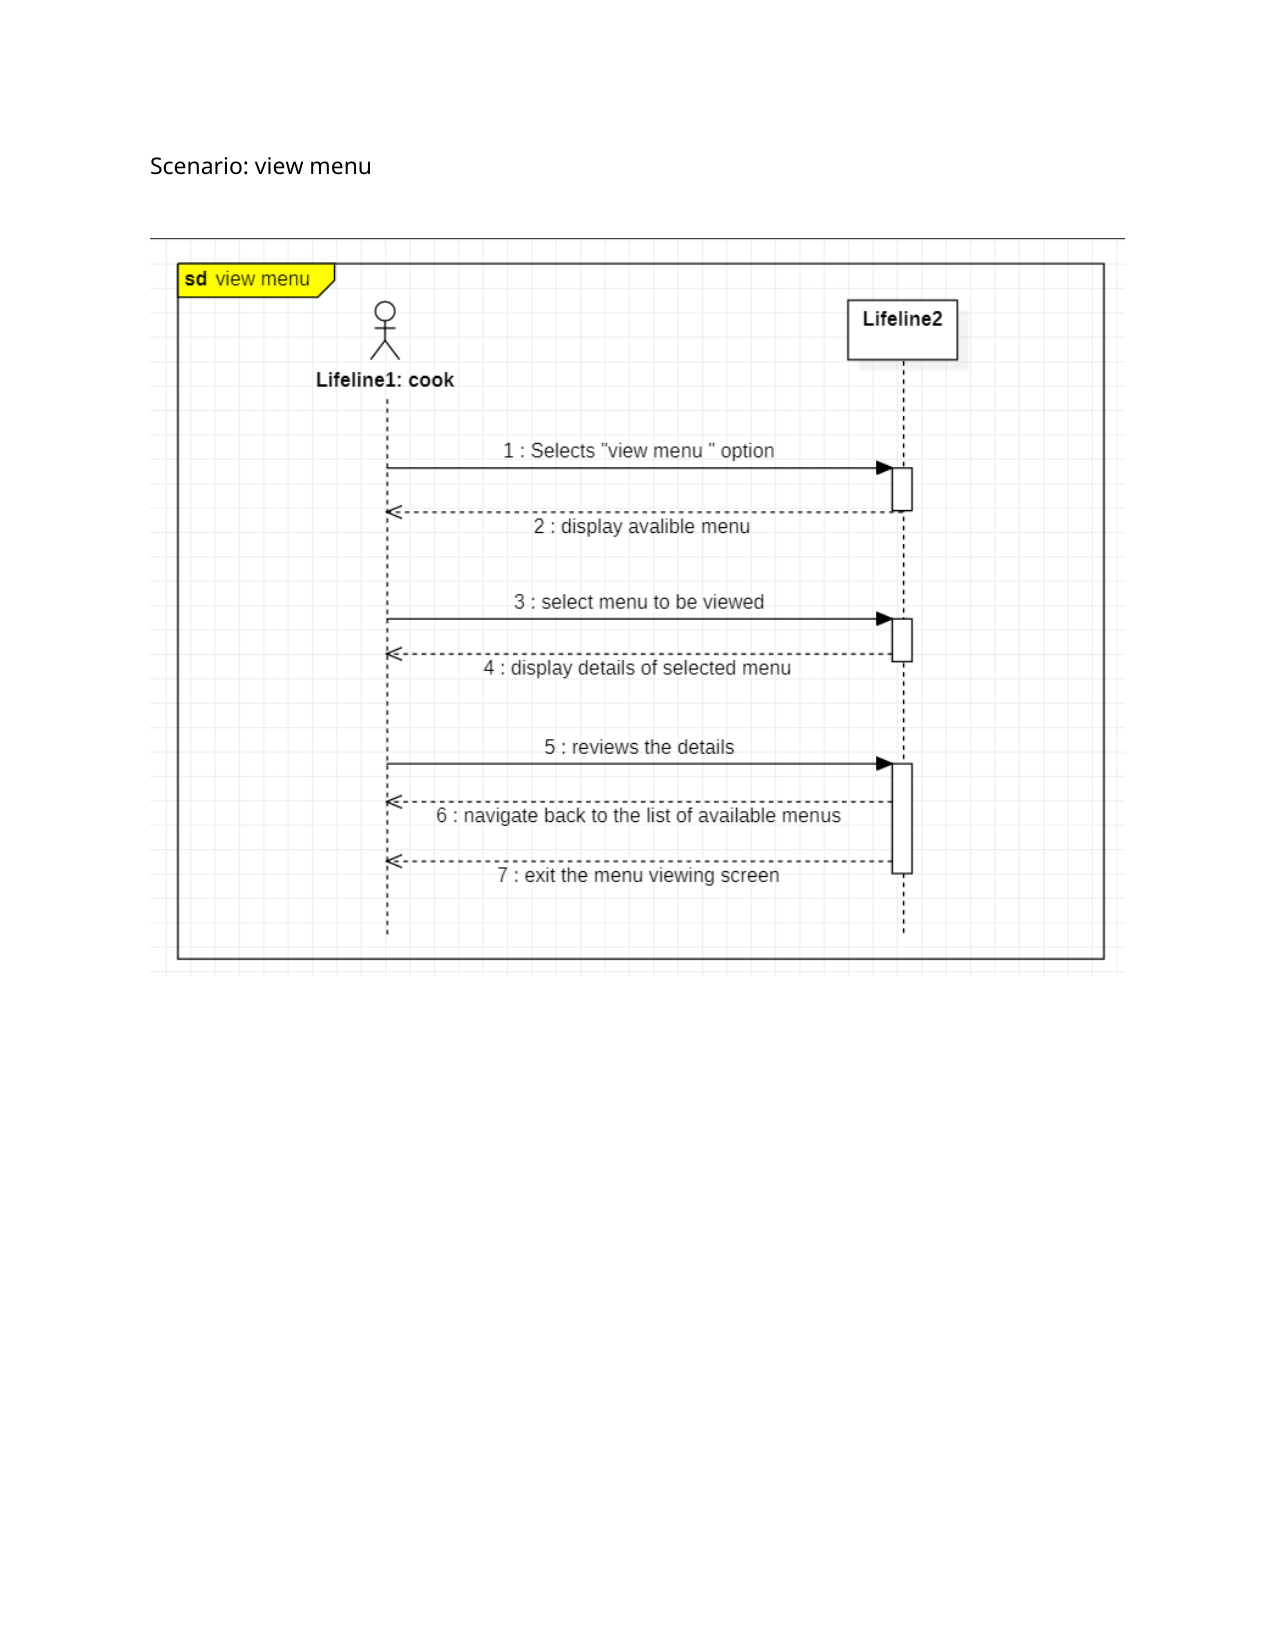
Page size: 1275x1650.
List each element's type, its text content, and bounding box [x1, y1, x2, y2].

subtitle Scenario: view menu [150, 150, 1125, 181]
picture [150, 238, 1125, 976]
